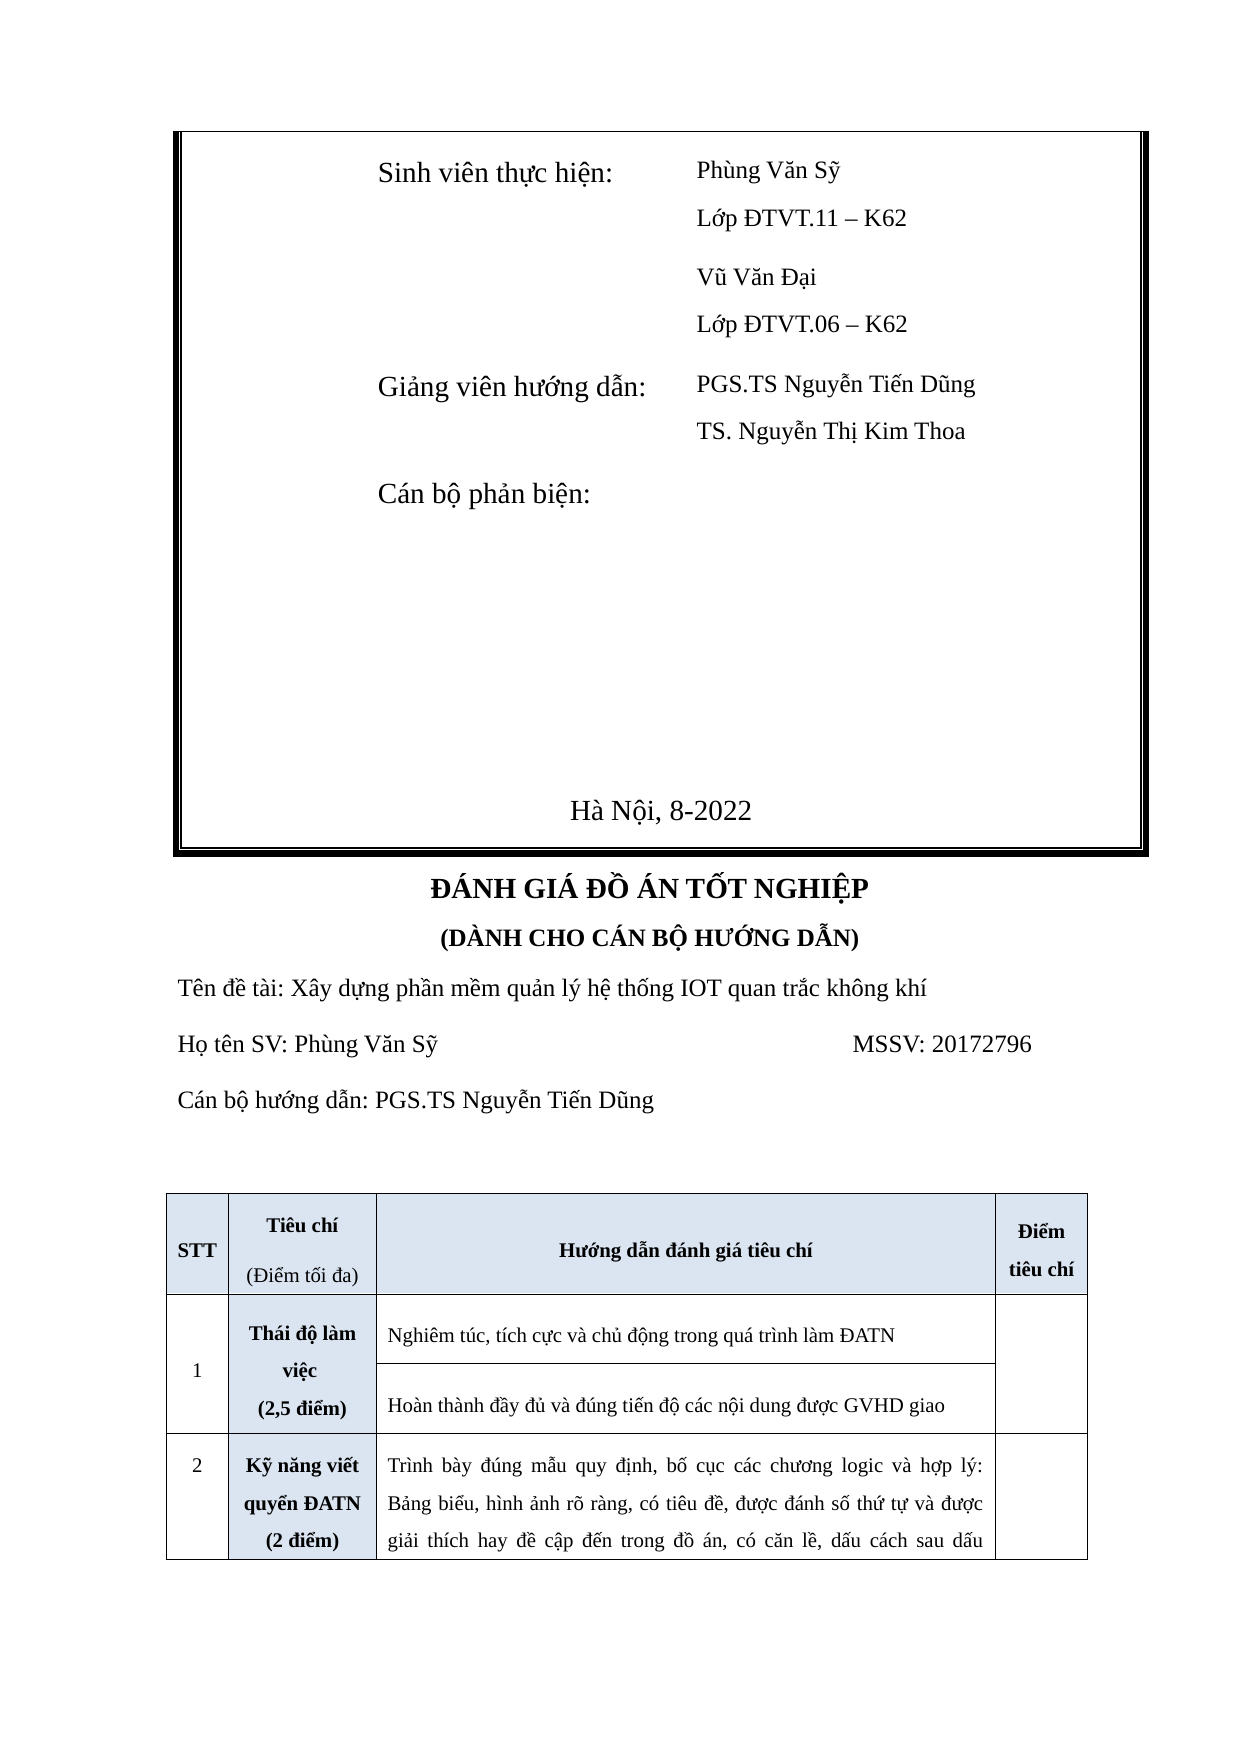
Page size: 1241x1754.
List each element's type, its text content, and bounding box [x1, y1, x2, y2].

table_cell Thái độ làm việc (2,5 điểm) [229, 1295, 376, 1433]
table_cell 1 [167, 1295, 228, 1433]
table_cell Hoàn thành đầy đủ và đúng tiến độ các nội dung được GVHD giao [377, 1364, 995, 1433]
text Cán bộ hướng dẫn: PGS.TS Nguyễn Tiến Dũng [177, 1081, 1139, 1118]
text Họ tên SV: Phùng Văn Sỹ MSSV: 20172796 [177, 1025, 1122, 1062]
table_cell 2 [167, 1434, 228, 1559]
table_cell [996, 1295, 1087, 1433]
text ĐÁNH GIÁ ĐỒ ÁN TỐT NGHIỆP [177, 869, 1122, 907]
table_header STT [167, 1194, 228, 1293]
table_cell Nghiêm túc, tích cực và chủ động trong quá trình làm ĐATN [377, 1295, 995, 1363]
text Tên đề tài: Xây dựng phần mềm quản lý hệ thống IOT quan trắc không khí [177, 969, 1122, 1007]
table_cell Kỹ năng viết quyển ĐATN (2 điểm) [229, 1434, 376, 1559]
table_header Điểm tiêu chí [996, 1194, 1087, 1293]
table_header Tiêu chí (Điểm tối đa) [229, 1194, 376, 1293]
table_header Hướng dẫn đánh giá tiêu chí [377, 1194, 995, 1293]
text (DÀNH CHO CÁN BỘ HƯỚNG DẪN) [177, 919, 1122, 957]
table_cell [996, 1434, 1087, 1559]
